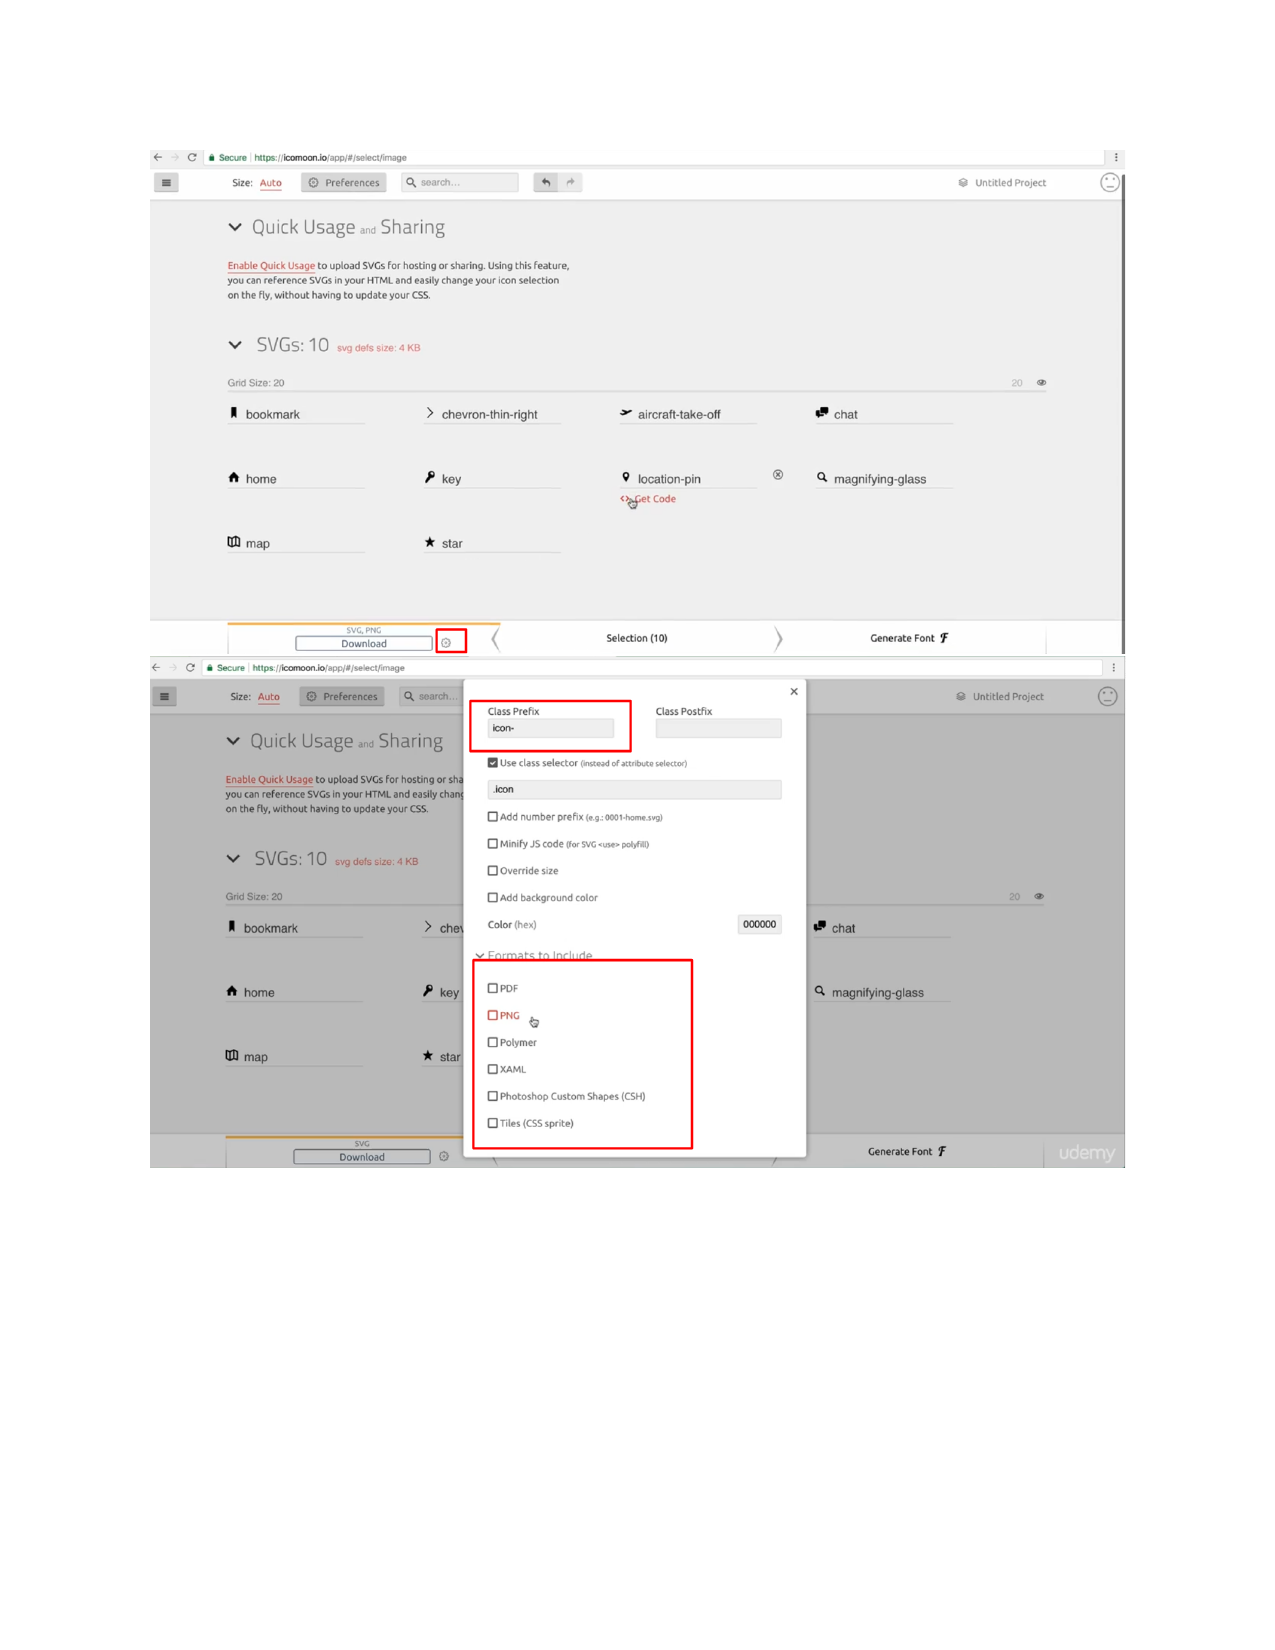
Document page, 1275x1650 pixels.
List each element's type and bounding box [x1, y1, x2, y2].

picture [150, 656, 1125, 1168]
picture [150, 150, 1125, 654]
